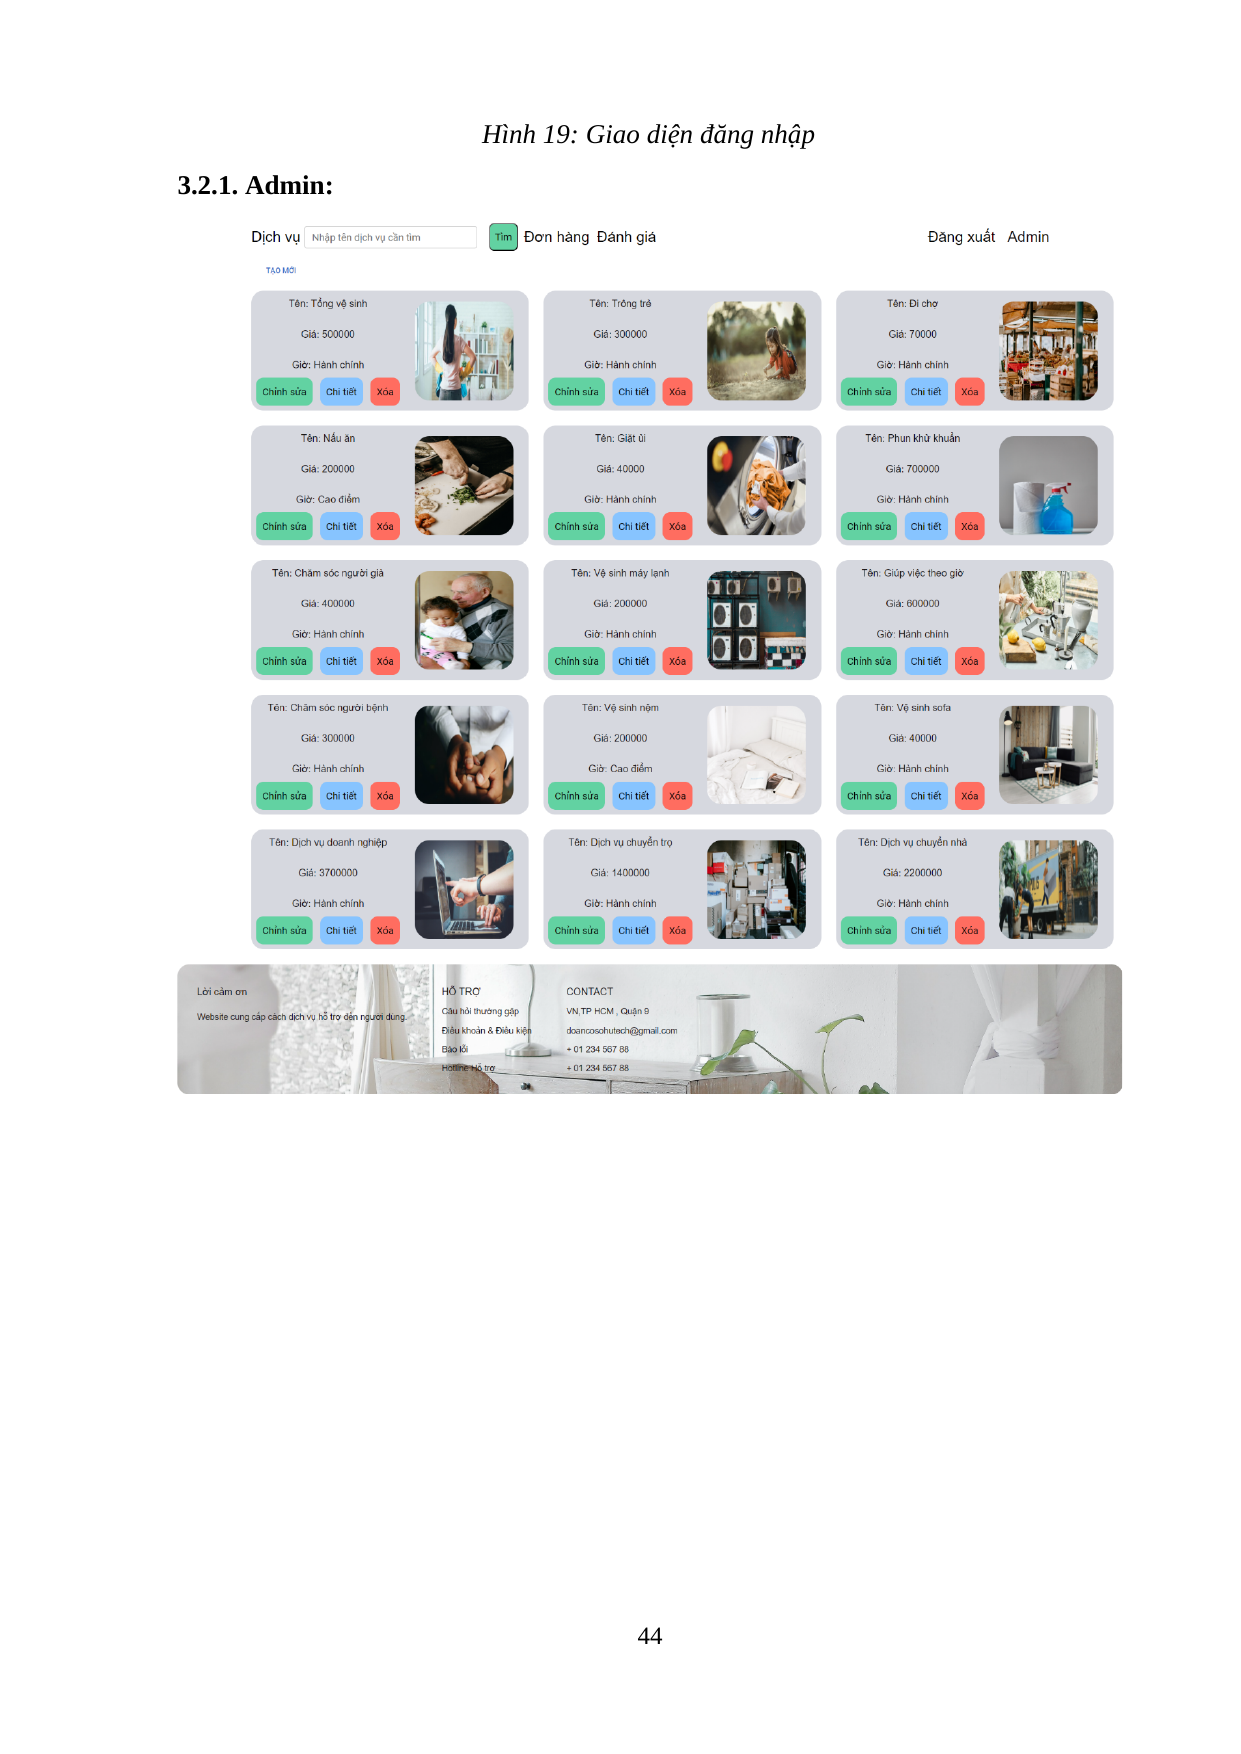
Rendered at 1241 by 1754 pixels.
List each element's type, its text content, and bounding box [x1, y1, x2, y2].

picture [177, 215, 1123, 1094]
subtitle 3.2.1. Admin: [177, 169, 1122, 200]
subtitle Hình 19: Giao diện đăng nhập [177, 118, 1122, 149]
